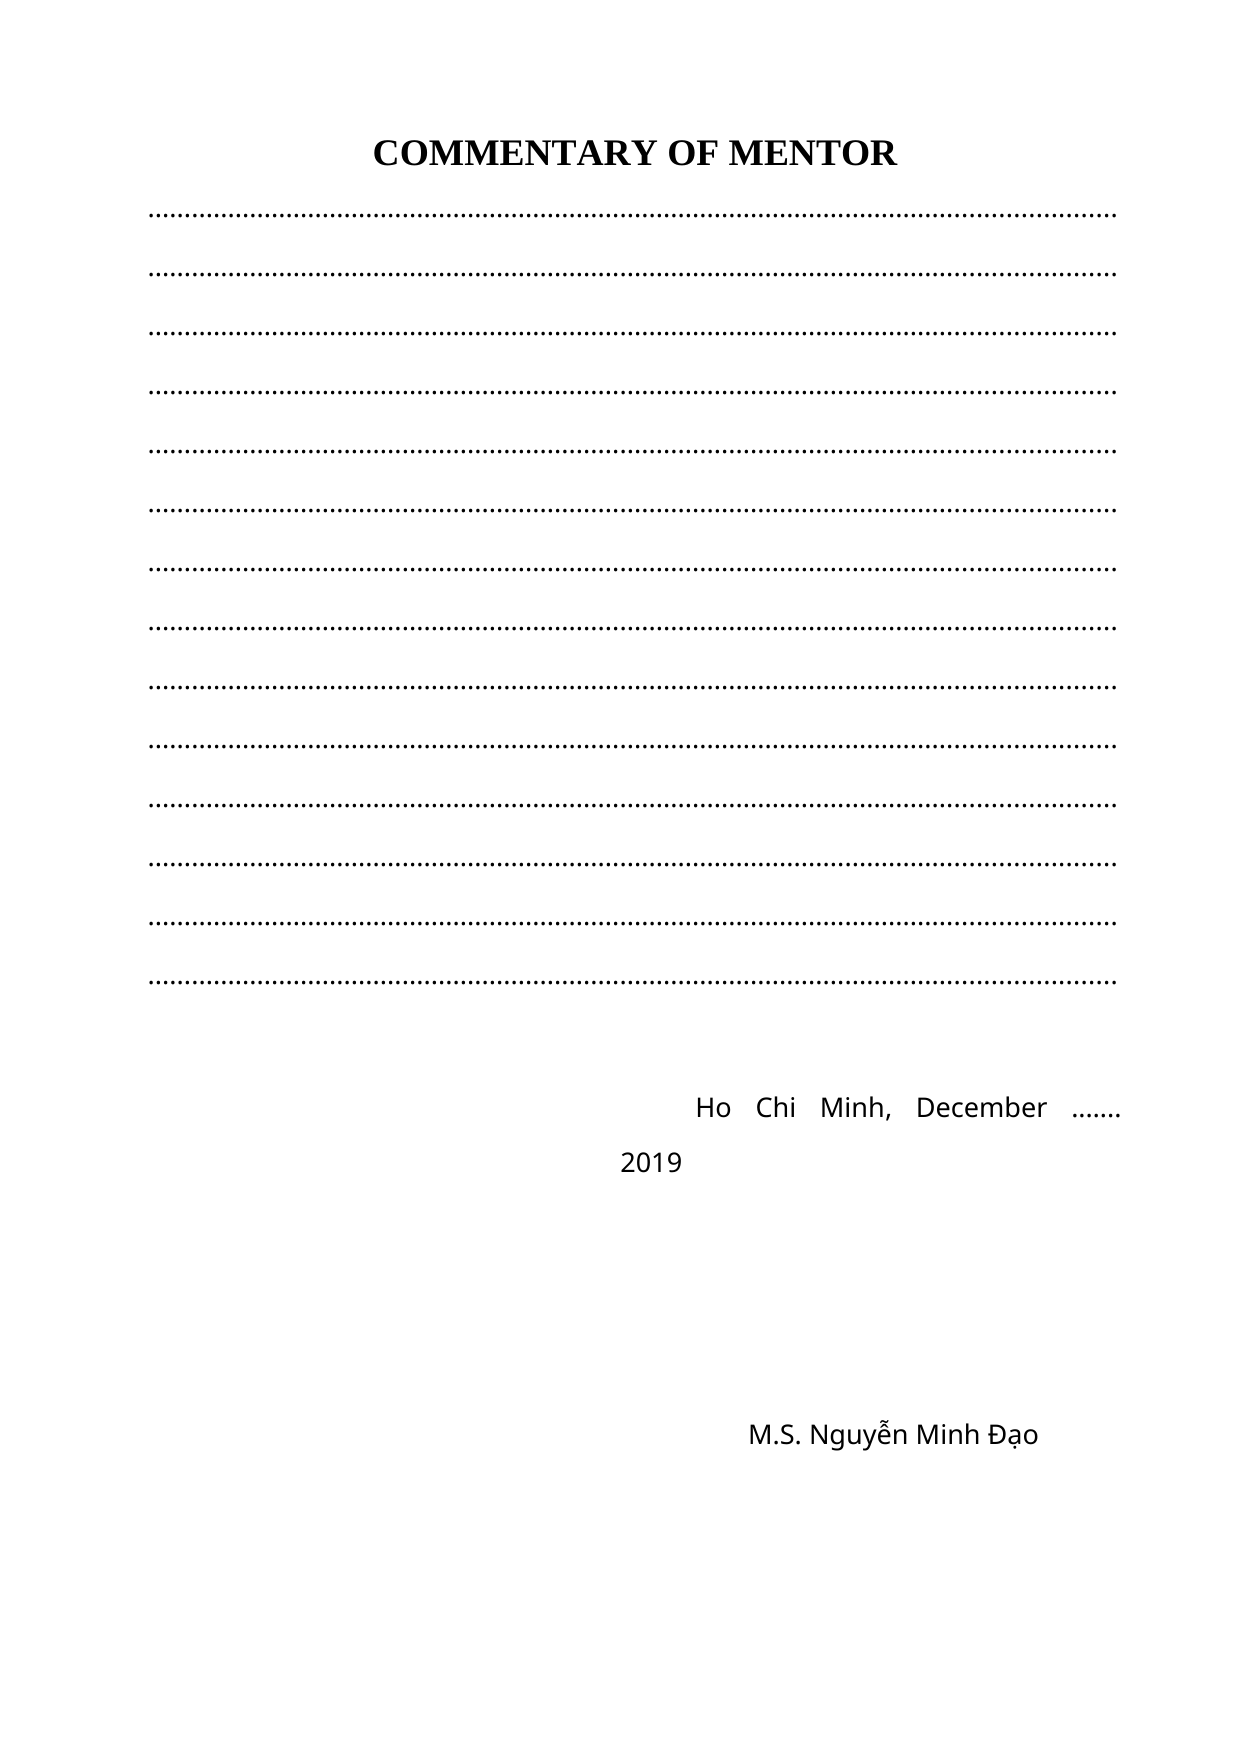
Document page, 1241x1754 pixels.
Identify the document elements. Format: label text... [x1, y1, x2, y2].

text Ho Chi Minh, December ..….. 2019 [620, 1088, 1122, 1181]
text COMMENTARY OF MENTOR [148, 131, 1122, 174]
text M.S. Nguyễn Minh Đạo [673, 1415, 1122, 1452]
